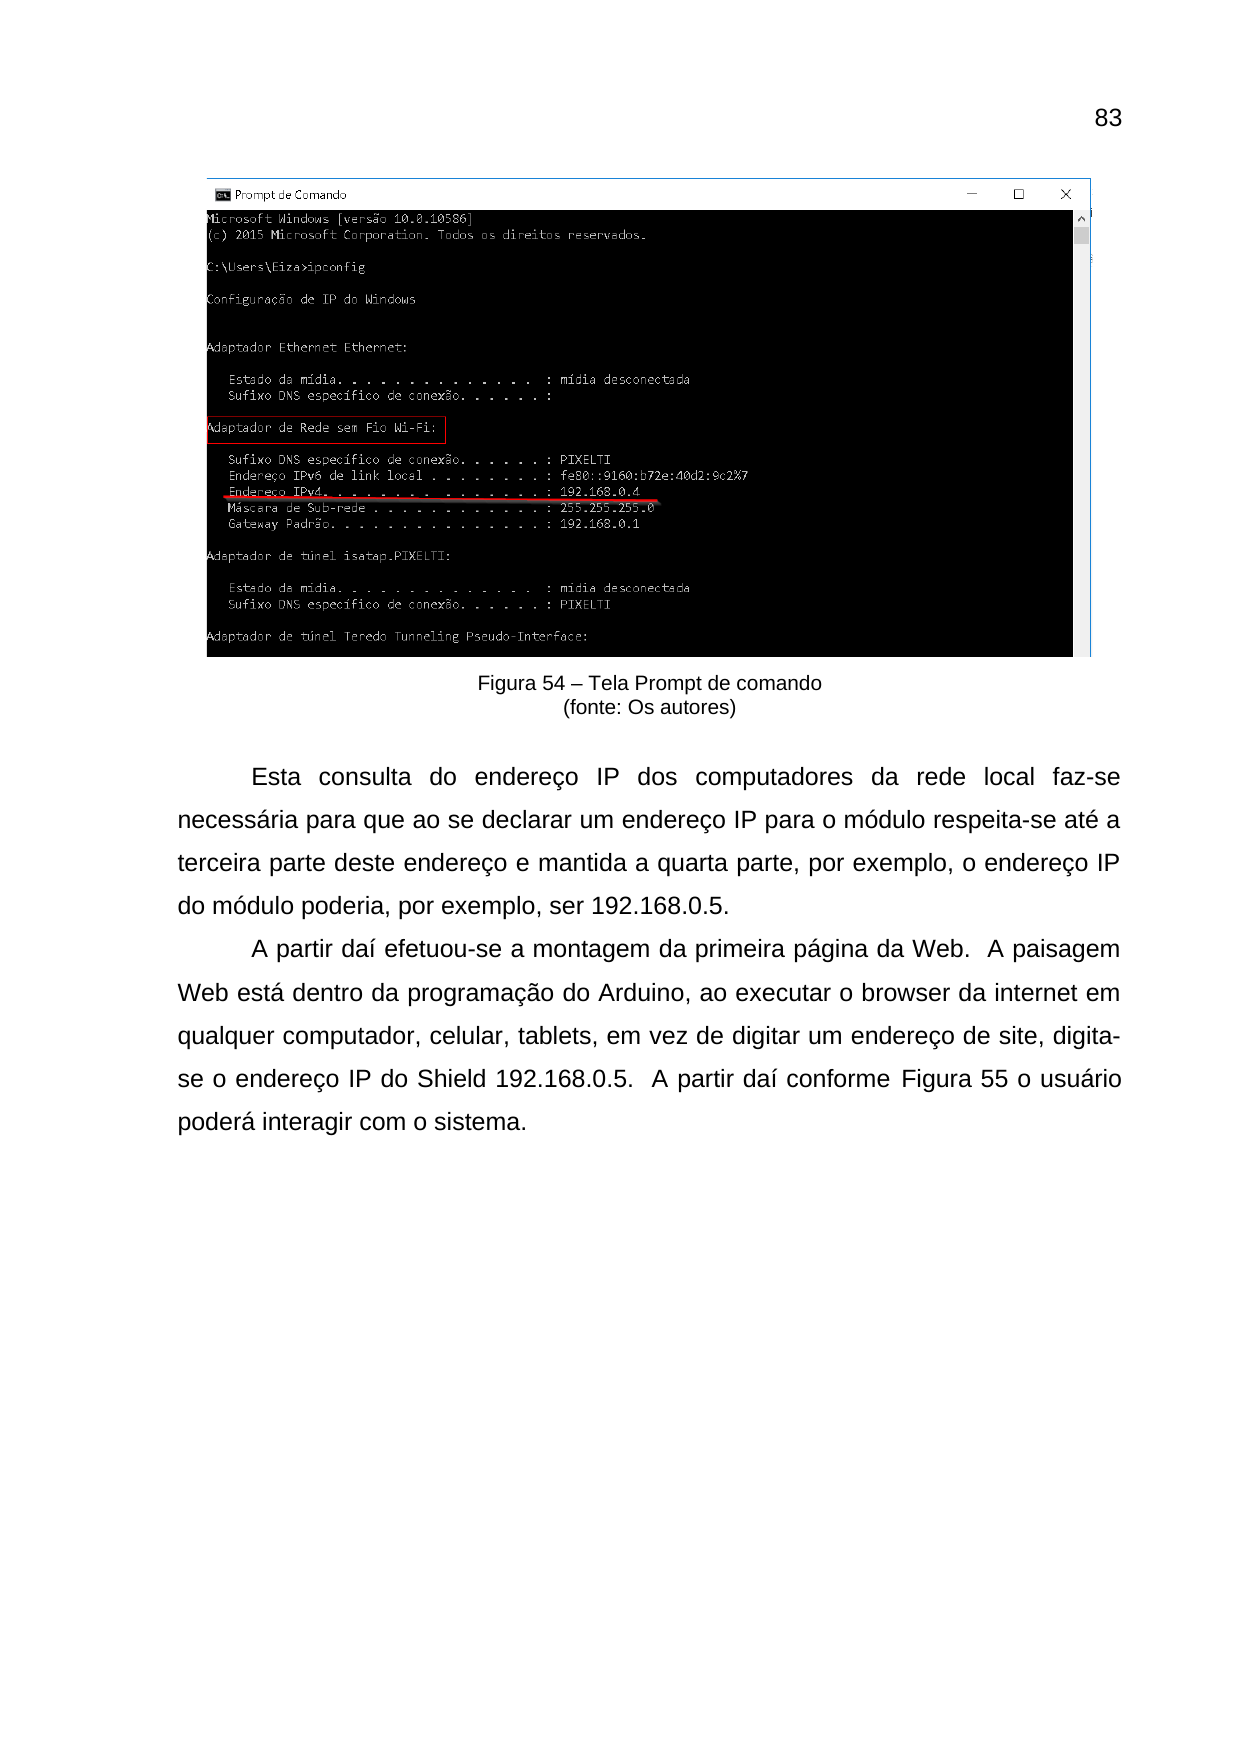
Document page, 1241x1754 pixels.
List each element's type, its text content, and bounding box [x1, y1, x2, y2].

text (fonte: Os autores) [177, 695, 1122, 719]
text Esta consulta do endereço IP dos computadores da rede local faz-se necessária para que ao se declarar um endereço IP para o módulo respeita-se até a terceira parte deste endereço e mantida a quarta parte, por exemplo, o endereço IP do módulo poderia, por exemplo, ser 192.168.0.5. [177, 762, 1122, 920]
text A partir daí efetuou-se a montagem da primeira página da Web. A paisagem Web está dentro da programação do Arduino, ao executar o browser da internet em qualquer computador, celular, tablets, em vez de digitar um endereço de site, digita-se o endereço IP do Shield 192.168.0.5. A partir daí conforme Figura 55 o usuário poderá interagir com o sistema. [177, 934, 1122, 1136]
text Figura 54 – Tela Prompt de comando [177, 671, 1122, 695]
picture [206, 177, 1093, 657]
